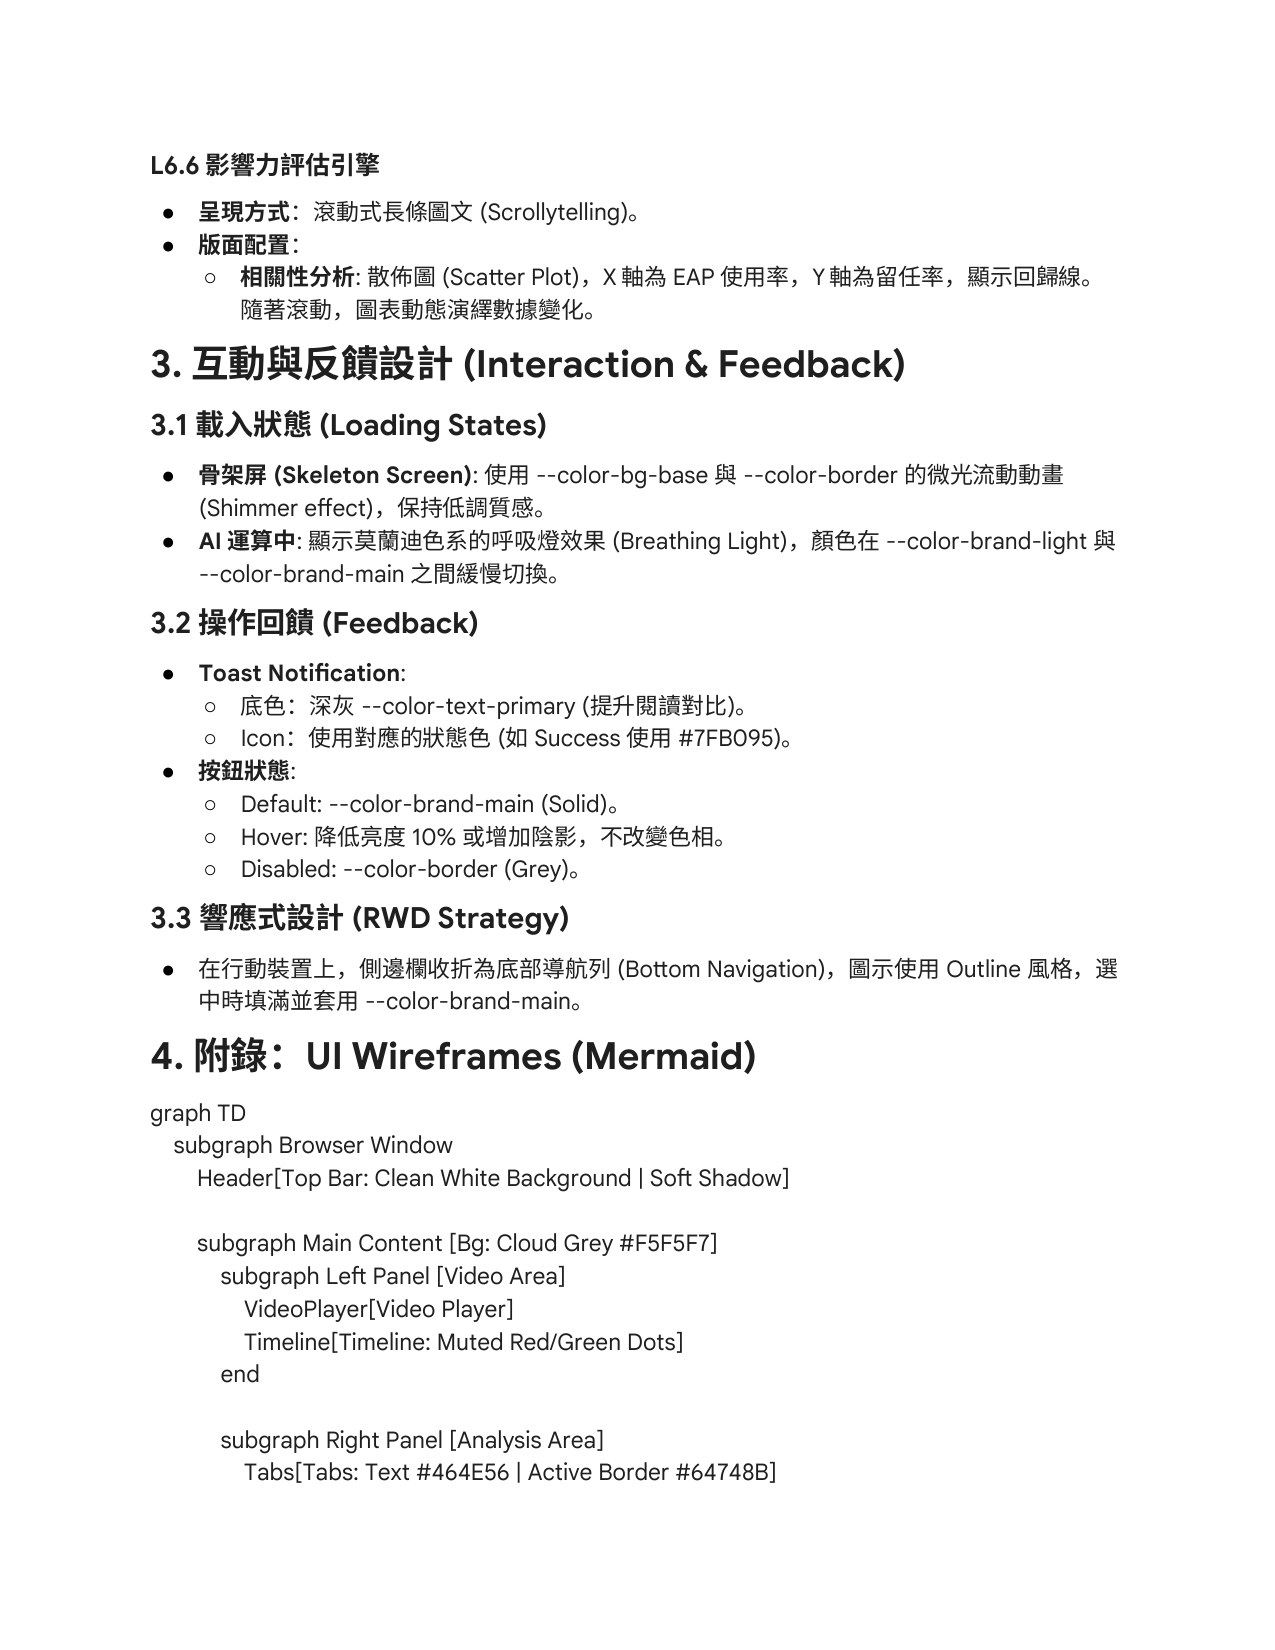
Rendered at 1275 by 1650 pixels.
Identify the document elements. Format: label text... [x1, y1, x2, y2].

subtitle L6.6 影響力評估引擎 [150, 150, 1125, 181]
list 按鈕狀態: [161, 757, 1125, 786]
list AI 運算中: 顯示莫蘭迪色系的呼吸燈效果 (Breathing Light)，顏色在 --color-brand-light 與 --color-brand-main 之間緩慢切換。 [161, 527, 1125, 589]
list Toast Notification: [161, 659, 1125, 688]
list 在行動裝置上，側邊欄收折為底部導航列 (Bottom Navigation)，圖示使用 Outline 風格，選中時填滿並套用 --color-brand-main。 [161, 955, 1125, 1016]
list Default: --color-brand-main (Solid)。 [203, 790, 1125, 819]
subtitle 4. 附錄：UI Wireframes (Mermaid) [150, 1033, 1125, 1080]
list Hover: 降低亮度 10% 或增加陰影，不改變色相。 [203, 823, 1125, 852]
subtitle 3.2 操作回饋 (Feedback) [150, 605, 1125, 642]
list 相關性分析: 散佈圖 (Scatter Plot)，X軸為 EAP 使用率，Y軸為留任率，顯示回歸線。隨著滾動，圖表動態演繹數據變化。 [203, 264, 1125, 325]
list Disabled: --color-border (Grey)。 [203, 856, 1125, 884]
subtitle 3. 互動與反饋設計 (Interaction & Feedback) [150, 342, 1125, 388]
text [150, 1099, 1125, 1487]
subtitle 3.1 載入狀態 (Loading States) [150, 408, 1125, 444]
list 呈現方式：滾動式長條圖文 (Scrollytelling)。 [161, 198, 1125, 227]
list 骨架屏 (Skeleton Screen): 使用 --color-bg-base 與 --color-border 的微光流動動畫 (Shimmer effect)，保持低調質感。 [161, 462, 1125, 523]
list 版面配置： [161, 231, 1125, 260]
subtitle 3.3 響應式設計 (RWD Strategy) [150, 901, 1125, 937]
list Icon：使用對應的狀態色 (如 Success 使用 #7FB095)。 [203, 725, 1125, 753]
list 底色：深灰 --color-text-primary (提升閱讀對比)。 [203, 692, 1125, 721]
